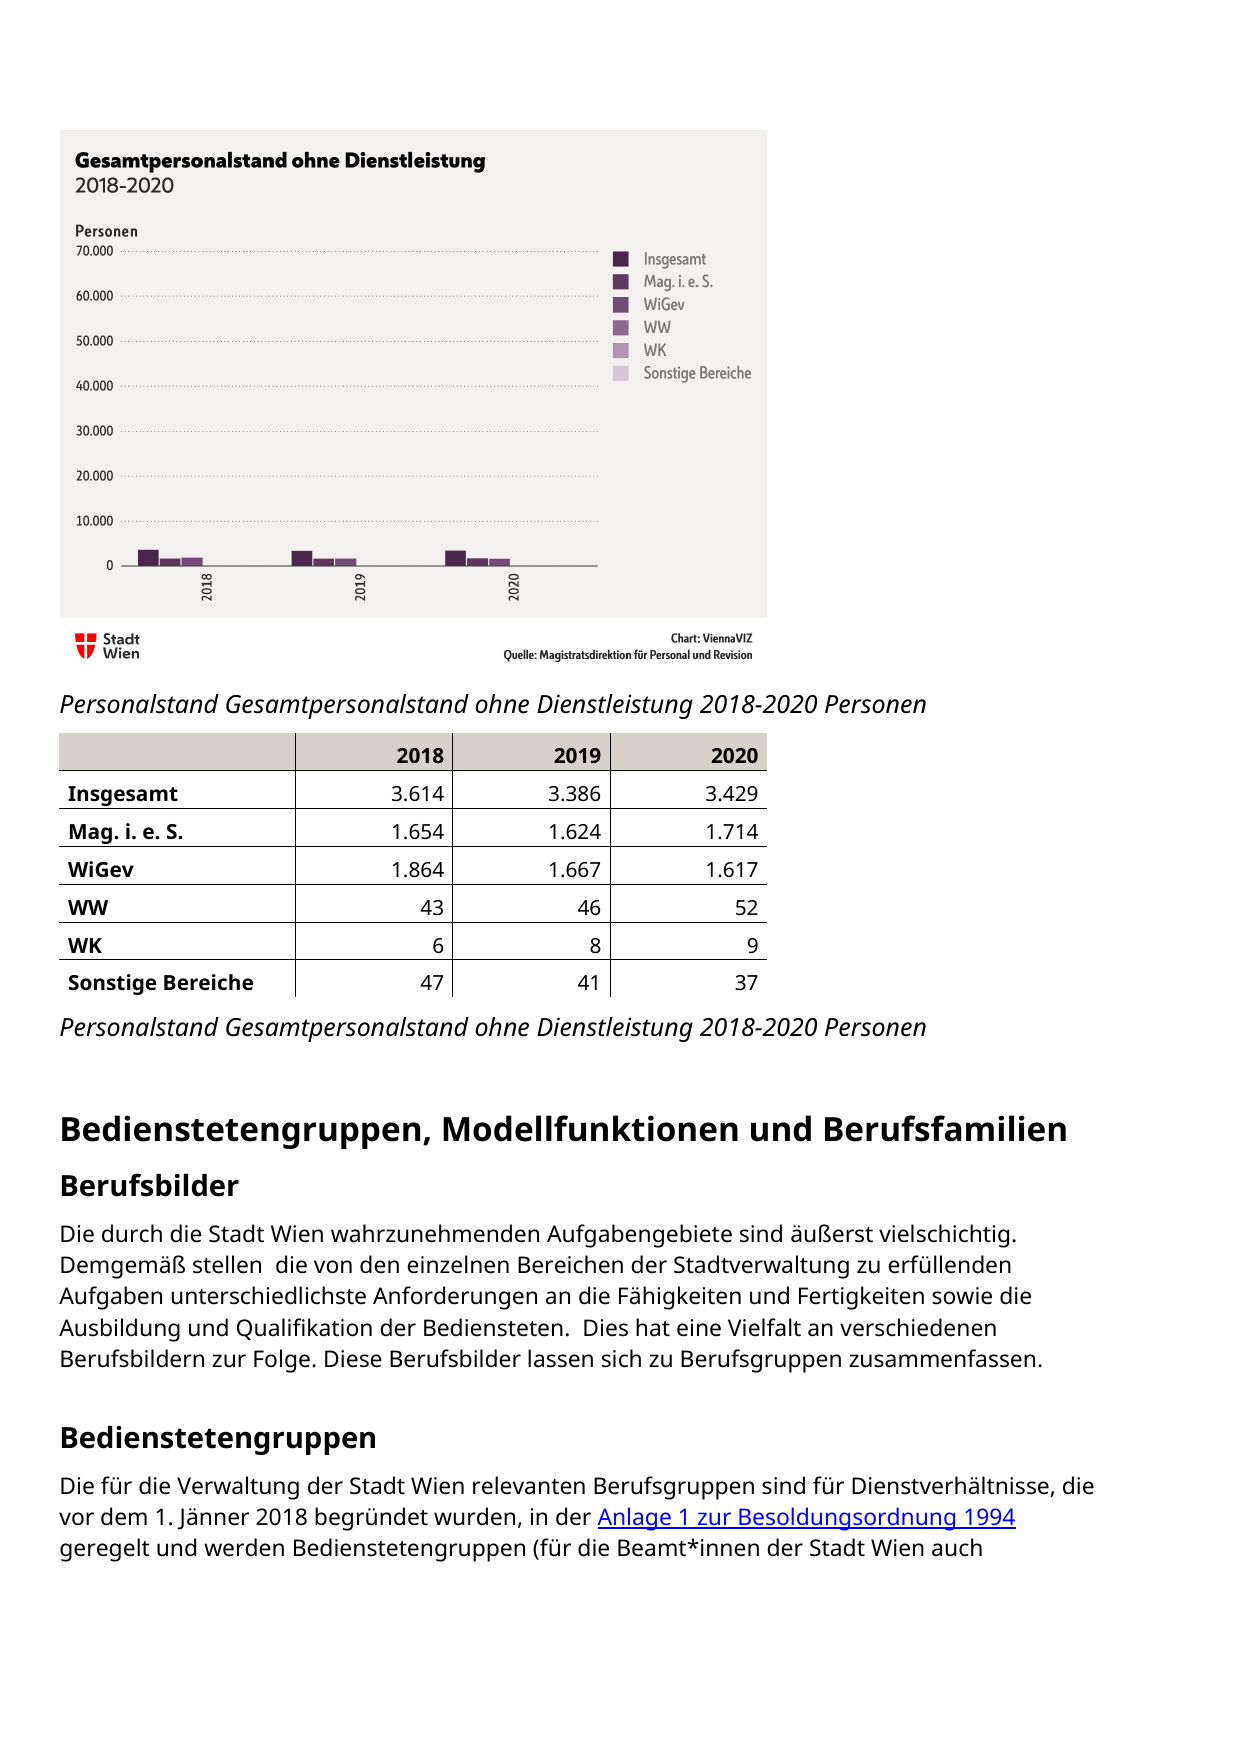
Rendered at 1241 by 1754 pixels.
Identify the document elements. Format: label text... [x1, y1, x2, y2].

table_cell WK [59, 923, 295, 959]
table_cell 1.864 [296, 847, 452, 883]
table_cell 1.714 [611, 809, 767, 846]
subtitle Berufsbilder [59, 1166, 1102, 1205]
table_cell 3.614 [296, 771, 452, 808]
table_cell 47 [296, 960, 452, 997]
table_cell 9 [611, 923, 767, 959]
table_cell 3.386 [453, 771, 610, 808]
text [59, 1469, 1102, 1563]
table_header [59, 733, 295, 770]
table_cell 3.429 [611, 771, 767, 808]
table_cell 1.654 [296, 809, 452, 846]
table_cell 6 [296, 923, 452, 959]
table_cell WW [59, 885, 295, 921]
table_header 2020 [611, 733, 767, 770]
picture [59, 130, 768, 674]
table_cell 1.667 [453, 847, 610, 883]
text Personalstand Gesamtpersonalstand ohne Dienstleistung 2018-2020 Personen [59, 686, 1102, 720]
text Die durch die Stadt Wien wahrzunehmenden Aufgabengebiete sind äußerst vielschichtig. Demgemäß stellen die von den einzelnen Bereichen der Stadtverwaltung zu erfüllenden Aufgaben unterschiedlichste Anforderungen an die Fähigkeiten und Fertigkeiten sowie die Ausbildung und Qualifikation der Bediensteten. Dies hat eine Vielfalt an verschiedenen Berufsbildern zur Folge. Diese Berufsbilder lassen sich zu Berufsgruppen zusammenfassen. [59, 1218, 1102, 1374]
table_cell 8 [453, 923, 610, 959]
subtitle Bedienstetengruppen, Modellfunktionen und Berufsfamilien [59, 1106, 1102, 1151]
table_cell Mag. i. e. S. [59, 809, 295, 846]
table_header 2019 [453, 733, 610, 770]
text Personalstand Gesamtpersonalstand ohne Dienstleistung 2018-2020 Personen [59, 1009, 1102, 1043]
table_cell 52 [611, 885, 767, 921]
table_cell Insgesamt [59, 771, 295, 808]
table_cell 1.617 [611, 847, 767, 883]
table_cell WiGev [59, 847, 295, 883]
table_cell 37 [611, 960, 767, 997]
table_cell 41 [453, 960, 610, 997]
subtitle Bedienstetengruppen [59, 1417, 1102, 1457]
table_cell 46 [453, 885, 610, 921]
table_cell Sonstige Bereiche [59, 960, 295, 997]
table_cell 1.624 [453, 809, 610, 846]
table_header 2018 [296, 733, 452, 770]
table_cell 43 [296, 885, 452, 921]
